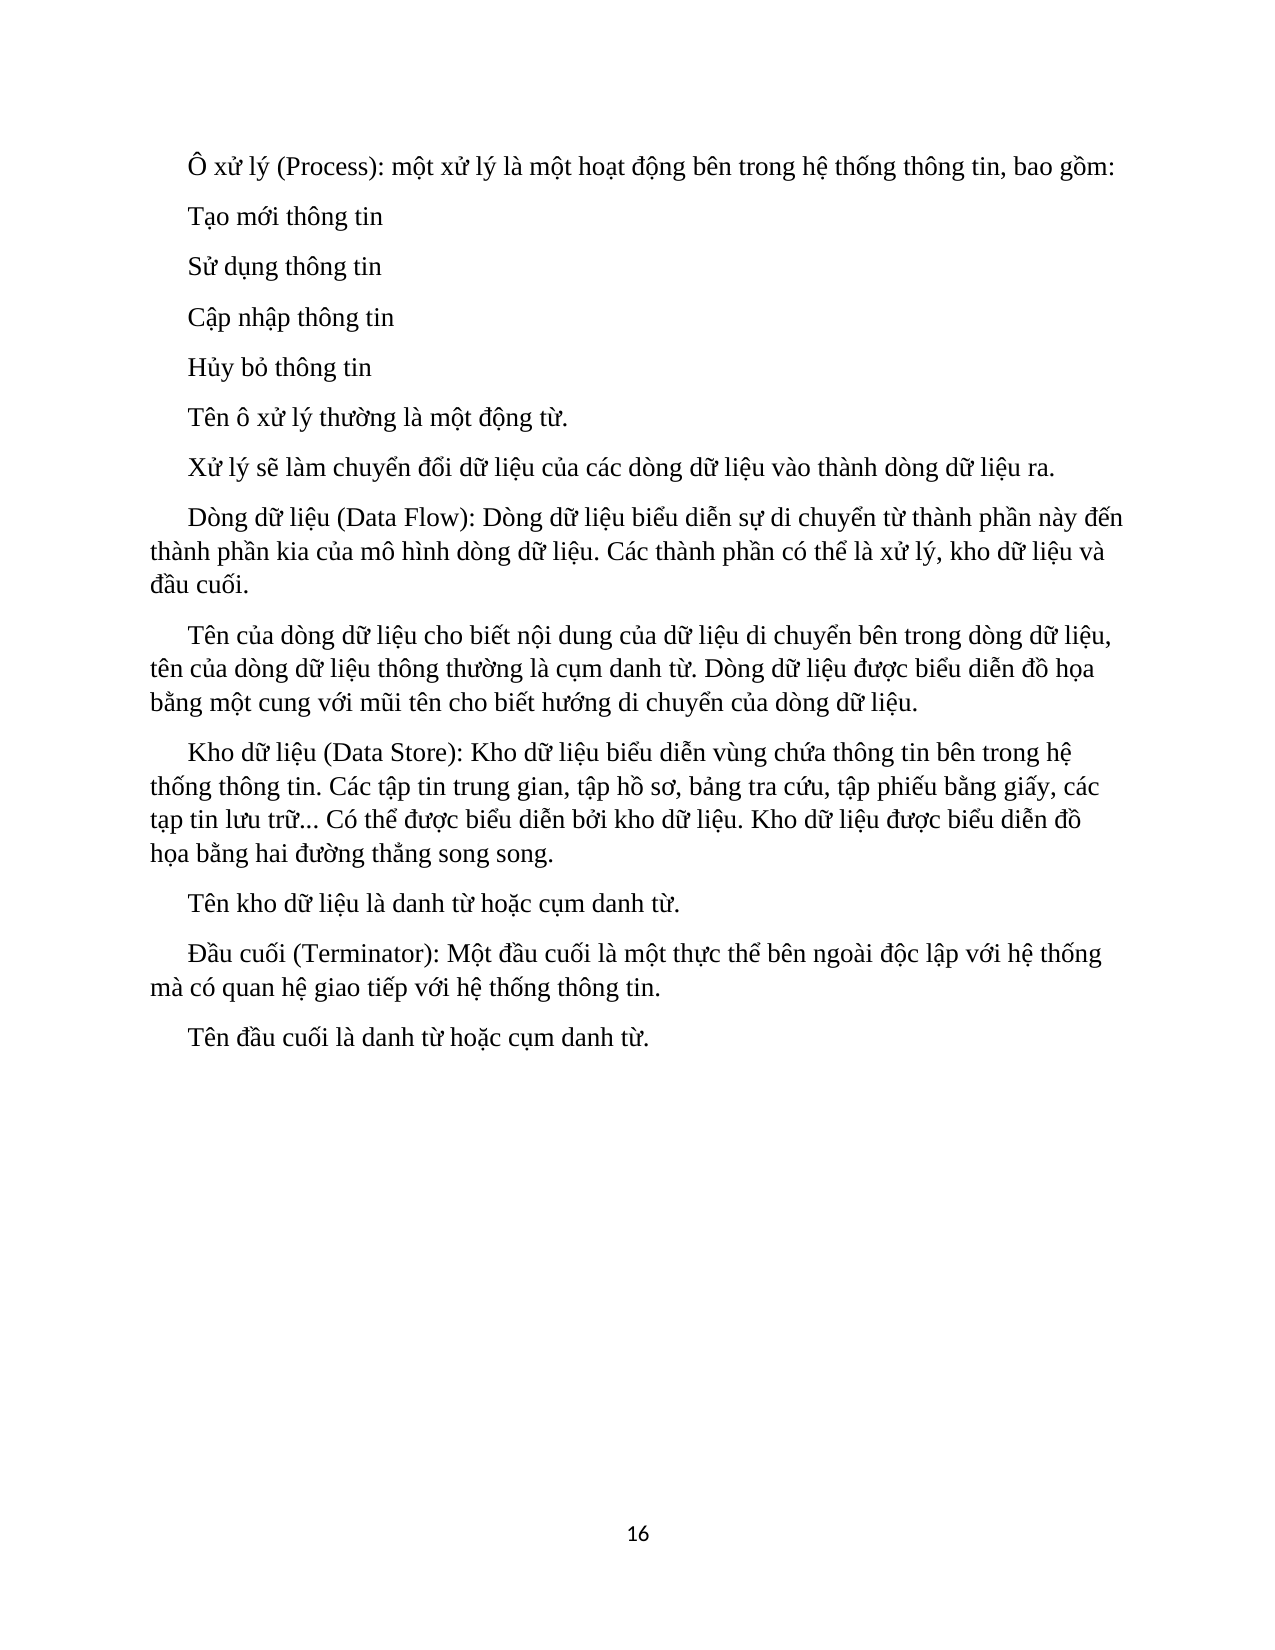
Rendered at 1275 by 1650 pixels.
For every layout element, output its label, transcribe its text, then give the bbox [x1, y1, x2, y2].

text Tên đầu cuối là danh từ hoặc cụm danh từ. [150, 1021, 1125, 1052]
text Tạo mới thông tin [150, 200, 1125, 231]
text Tên của dòng dữ liệu cho biết nội dung của dữ liệu di chuyển bên trong dòng dữ liệu, tên của dòng dữ liệu thông thường là cụm danh từ. Dòng dữ liệu được biểu diễn đồ họa bằng một cung với mũi tên cho biết hướng di chuyển của dòng dữ liệu. [150, 619, 1125, 717]
text Đầu cuối (Terminator): Một đầu cuối là một thực thể bên ngoài độc lập với hệ thống mà có quan hệ giao tiếp với hệ thống thông tin. [150, 937, 1125, 1002]
text Xử lý sẽ làm chuyển đổi dữ liệu của các dòng dữ liệu vào thành dòng dữ liệu ra. [150, 451, 1125, 482]
text Ô xử lý (Process): một xử lý là một hoạt động bên trong hệ thống thông tin, bao gồm: [150, 150, 1125, 181]
text Tên ô xử lý thường là một động từ. [150, 401, 1125, 432]
text Cập nhập thông tin [150, 301, 1125, 332]
text Kho dữ liệu (Data Store): Kho dữ liệu biểu diễn vùng chứa thông tin bên trong hệ thống thông tin. Các tập tin trung gian, tập hồ sơ, bảng tra cứu, tập phiếu bằng giấy, các tạp tin lưu trữ... Có thể được biểu diễn bởi kho dữ liệu. Kho dữ liệu được biểu diễn đồ họa bằng hai đường thẳng song song. [150, 736, 1125, 868]
text Hủy bỏ thông tin [150, 351, 1125, 382]
text Tên kho dữ liệu là danh từ hoặc cụm danh từ. [150, 887, 1125, 918]
text Sử dụng thông tin [150, 250, 1125, 282]
text Dòng dữ liệu (Data Flow): Dòng dữ liệu biểu diễn sự di chuyển từ thành phần này đến thành phần kia của mô hình dòng dữ liệu. Các thành phần có thể là xử lý, kho dữ liệu và đầu cuối. [150, 501, 1125, 600]
